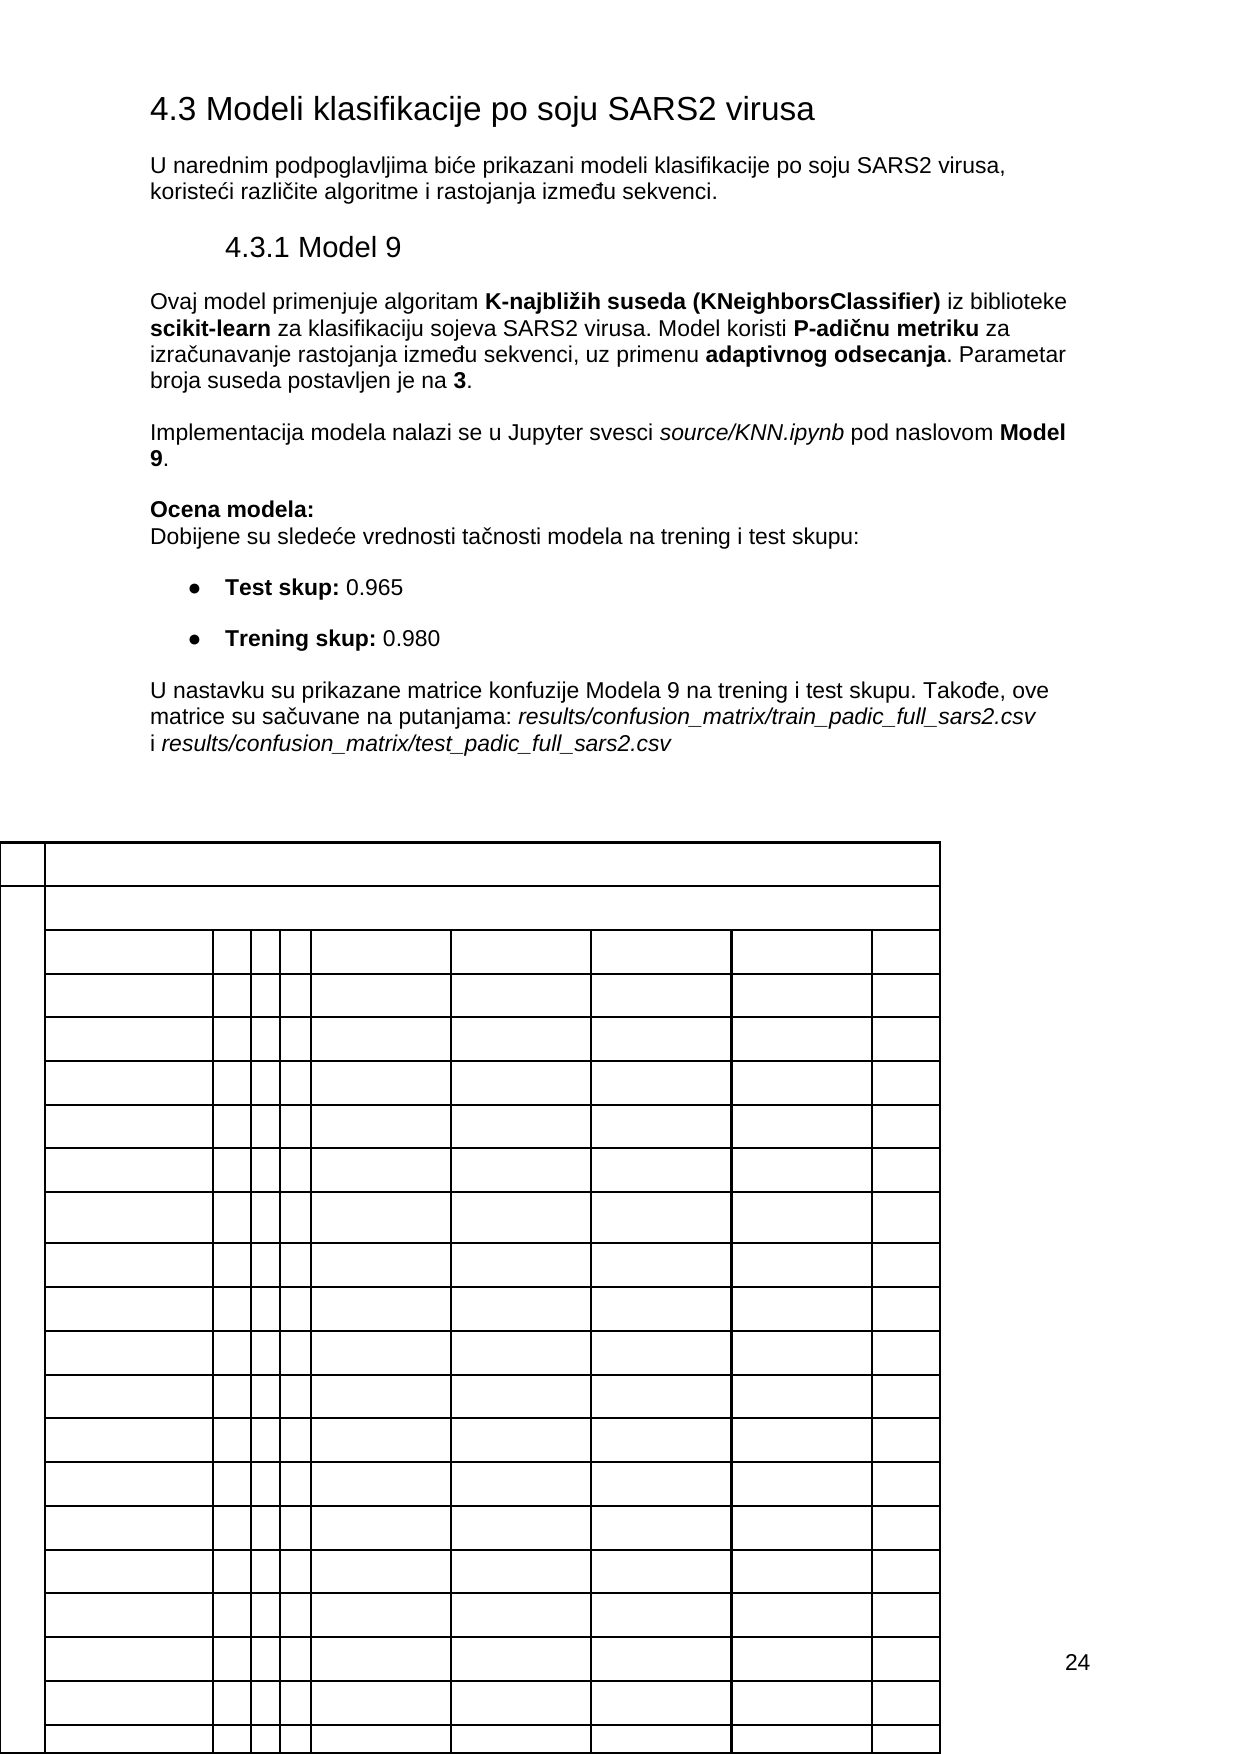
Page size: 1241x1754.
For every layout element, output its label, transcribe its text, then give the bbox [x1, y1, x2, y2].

subtitle 4.3 Modeli klasifikacije po soju SARS2 virusa [150, 88, 1090, 127]
list Test skup: 0.965 [187, 574, 1090, 600]
text U nastavku su prikazane matrice konfuzije Modela 9 na trening i test skupu. Takođe, ove matrice su sačuvane na putanjama: results/confusion_matrix/train_padic_full_sars2.csv i results/confusion_matrix/test_padic_full_sars2.csv [150, 677, 1090, 756]
text Ovaj model primenjuje algoritam K-najbližih suseda (KNeighborsClassifier) iz biblioteke scikit-learn za klasifikaciju sojeva SARS2 virusa. Model koristi P-adičnu metriku za izračunavanje rastojanja između sekvenci, uz primenu adaptivnog odsecanja. Parametar broja suseda postavljen je na 3. [150, 288, 1090, 394]
subtitle 4.3.1 Model 9 [150, 230, 1090, 263]
text Ocena modela: Dobijene su sledeće vrednosti tačnosti modela na trening i test skupu: [150, 496, 1090, 549]
text U narednim podpoglavljima biće prikazani modeli klasifikacije po soju SARS2 virusa, koristeći različite algoritme i rastojanja između sekvenci. [150, 152, 1090, 205]
text Implementacija modela nalazi se u Jupyter svesci source/KNN.ipynb pod naslovom Model 9. [150, 419, 1090, 471]
list Trening skup: 0.980 [187, 625, 1090, 652]
